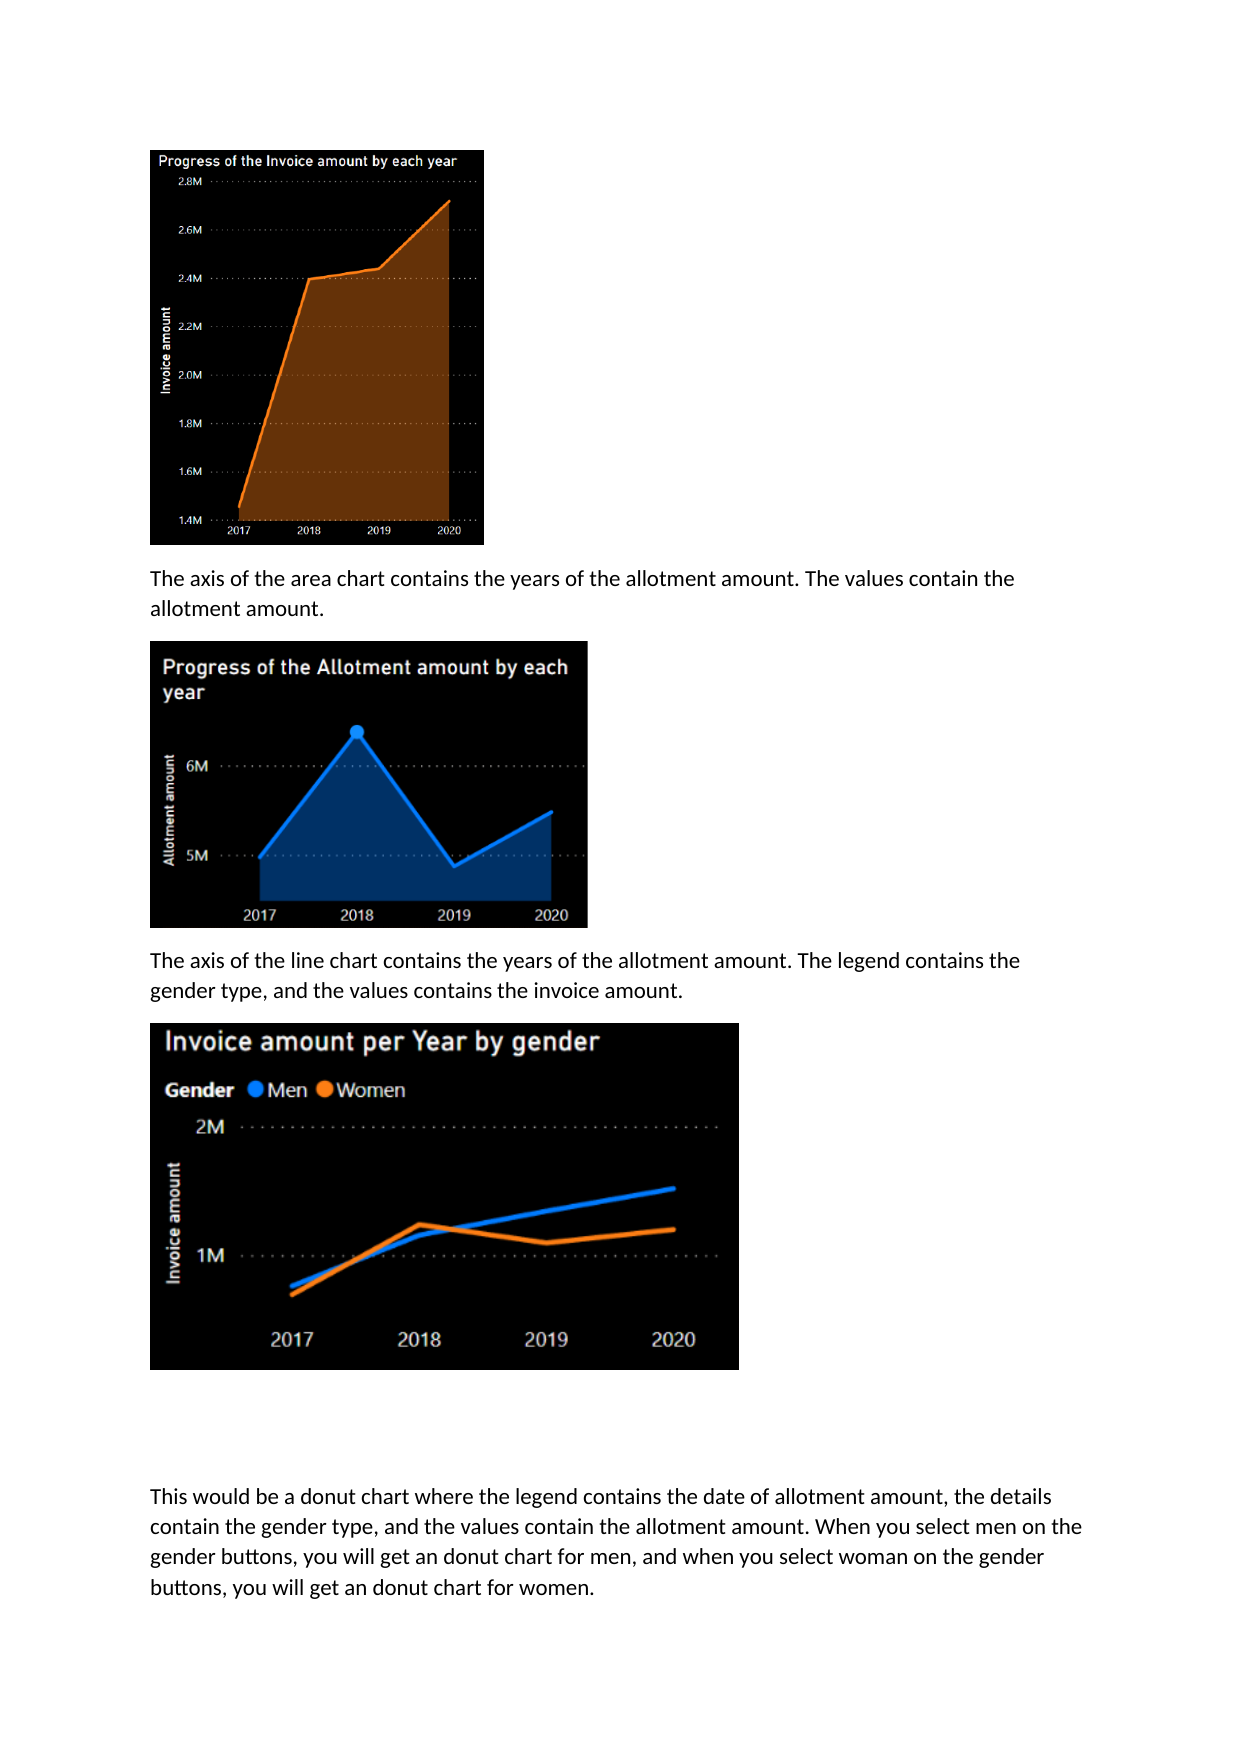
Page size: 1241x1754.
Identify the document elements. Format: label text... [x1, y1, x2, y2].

picture [150, 641, 588, 928]
text The axis of the line chart contains the years of the allotment amount. The legend contains the gender type, and the values contains the invoice amount. [150, 946, 1090, 1004]
picture [150, 150, 484, 545]
text The axis of the area chart contains the years of the allotment amount. The values contain the allotment amount. [150, 564, 1090, 622]
picture [150, 1023, 739, 1370]
text This would be a donut chart where the legend contains the date of allotment amount, the details contain the gender type, and the values contain the allotment amount. When you select men on the gender buttons, you will get an donut chart for men, and when you select woman on the gender buttons, you will get an donut chart for women. [150, 1482, 1090, 1601]
